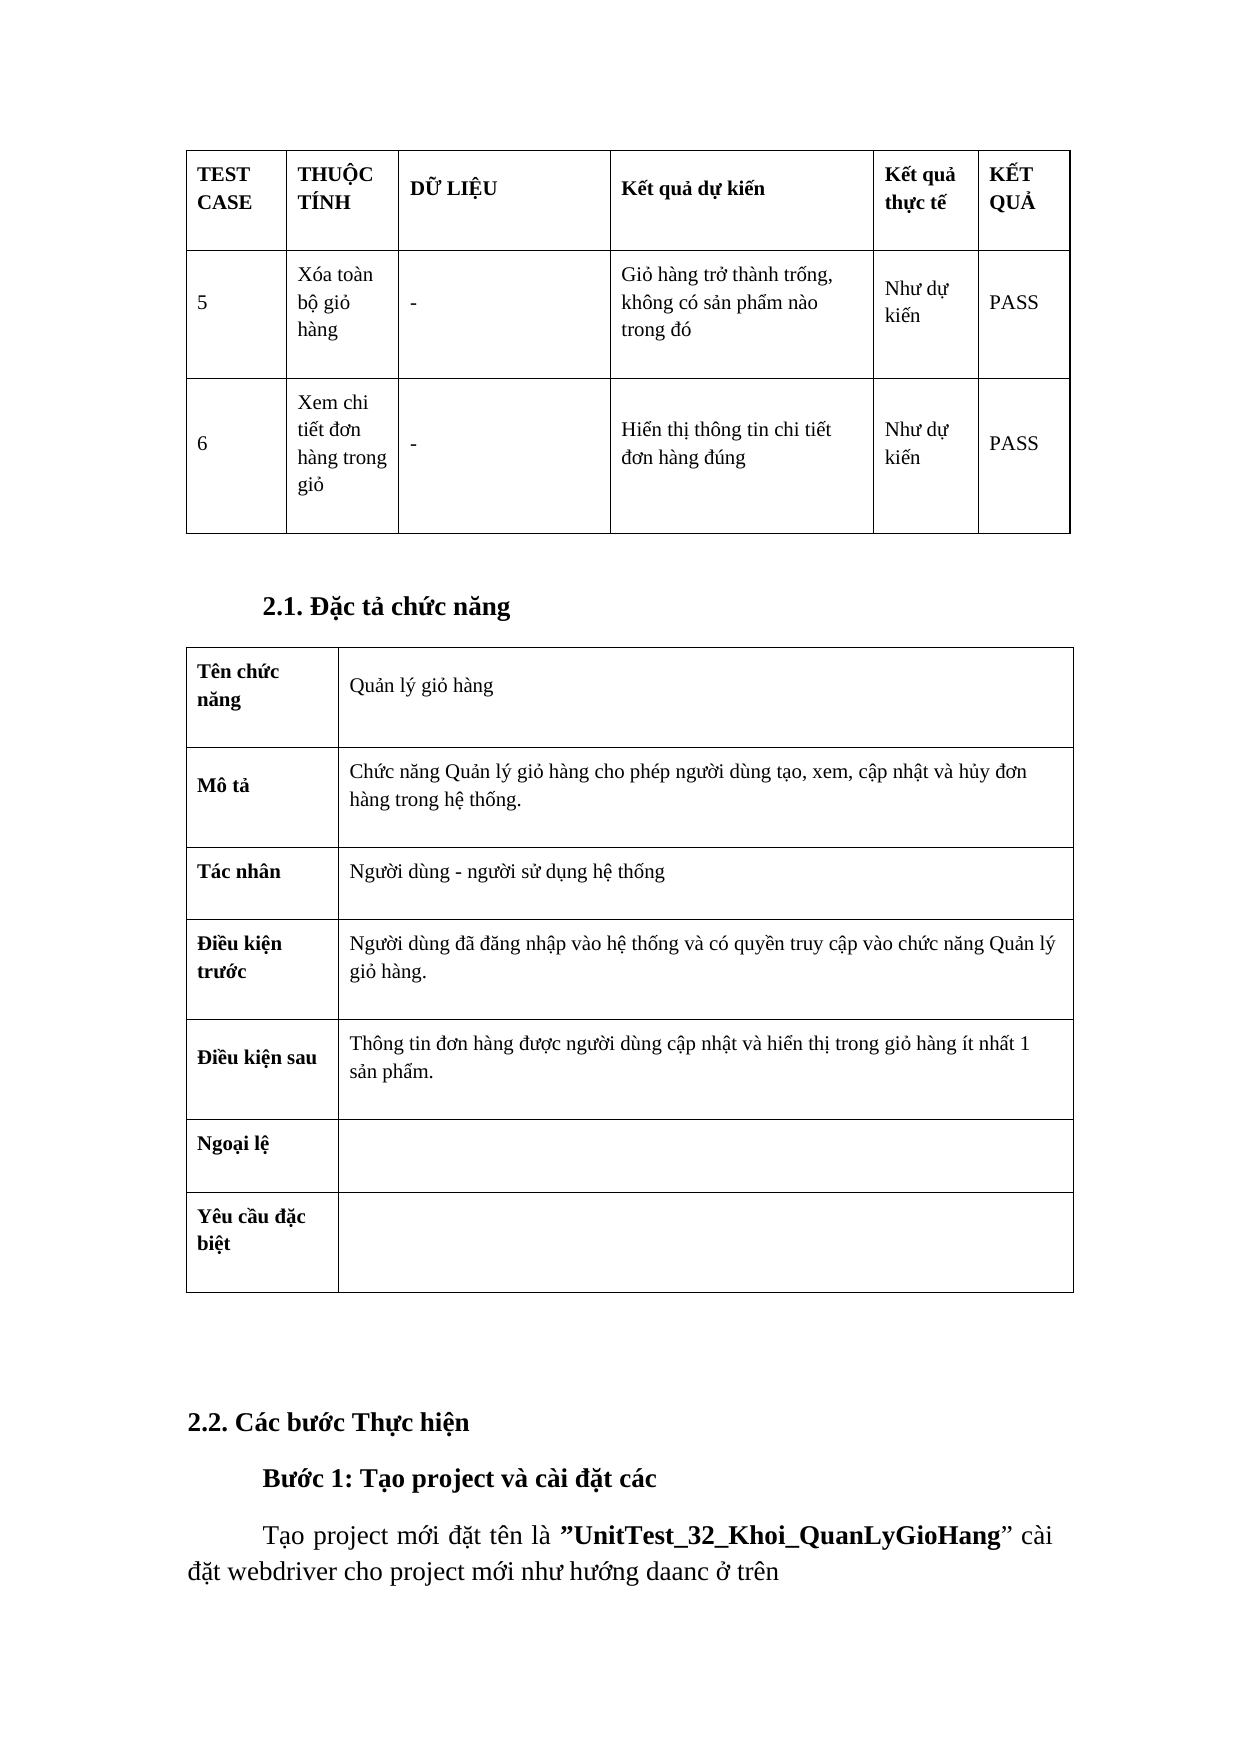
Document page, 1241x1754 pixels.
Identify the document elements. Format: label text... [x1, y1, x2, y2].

table_cell [339, 1193, 1073, 1292]
list 2.2. Các bước Thực hiện [187, 1406, 1053, 1437]
table_cell Chức năng Quản lý giỏ hàng cho phép người dùng tạo, xem, cập nhật và hủy đơn hàng trong hệ thống. [339, 748, 1073, 847]
table_header THUỘC TÍNH [287, 151, 398, 250]
table_cell PASS [979, 379, 1069, 533]
table_cell Tác nhân [187, 848, 338, 919]
table_cell 5 [187, 251, 286, 378]
table_cell Mô tả [187, 748, 338, 847]
table_header KẾT QUẢ [979, 151, 1069, 250]
table_header Kết quả dự kiến [611, 151, 873, 250]
table_cell Như dự kiến [874, 379, 978, 533]
table_cell Thông tin đơn hàng được người dùng cập nhật và hiển thị trong giỏ hàng ít nhất 1 sản phẩm. [339, 1020, 1073, 1119]
table_cell Như dự kiến [874, 251, 978, 378]
list Bước 1: Tạo project và cài đặt các [187, 1462, 1053, 1494]
table_header Kết quả thực tế [874, 151, 978, 250]
table_cell Người dùng - người sử dụng hệ thống [339, 848, 1073, 919]
table_cell Người dùng đã đăng nhập vào hệ thống và có quyền truy cập vào chức năng Quản lý giỏ hàng. [339, 920, 1073, 1019]
list Tạo project mới đặt tên là ”UnitTest_32_Khoi_QuanLyGioHang” cài đặt webdriver cho project mới như hướng daanc ở trên [187, 1519, 1053, 1586]
table_cell Điều kiện sau [187, 1020, 338, 1119]
table_header TEST CASE [187, 151, 286, 250]
table_cell Giỏ hàng trở thành trống, không có sản phẩm nào trong đó [611, 251, 873, 378]
list 2.1. Đặc tả chức năng [187, 590, 1053, 622]
table_cell Ngoại lệ [187, 1120, 338, 1192]
table_cell Hiển thị thông tin chi tiết đơn hàng đúng [611, 379, 873, 533]
table_cell Điều kiện trước [187, 920, 338, 1019]
table_cell PASS [979, 251, 1069, 378]
table_header DỮ LIỆU [399, 151, 610, 250]
table_cell - [399, 379, 610, 533]
table_cell Yêu cầu đặc biệt [187, 1193, 338, 1292]
table_cell [339, 1120, 1073, 1192]
table_cell Xóa toàn bộ giỏ hàng [287, 251, 398, 378]
table_cell - [399, 251, 610, 378]
table_header Tên chức năng [187, 648, 338, 747]
table_header Quản lý giỏ hàng [339, 648, 1073, 747]
table_cell 6 [187, 379, 286, 533]
table_cell Xem chi tiết đơn hàng trong giỏ [287, 379, 398, 533]
